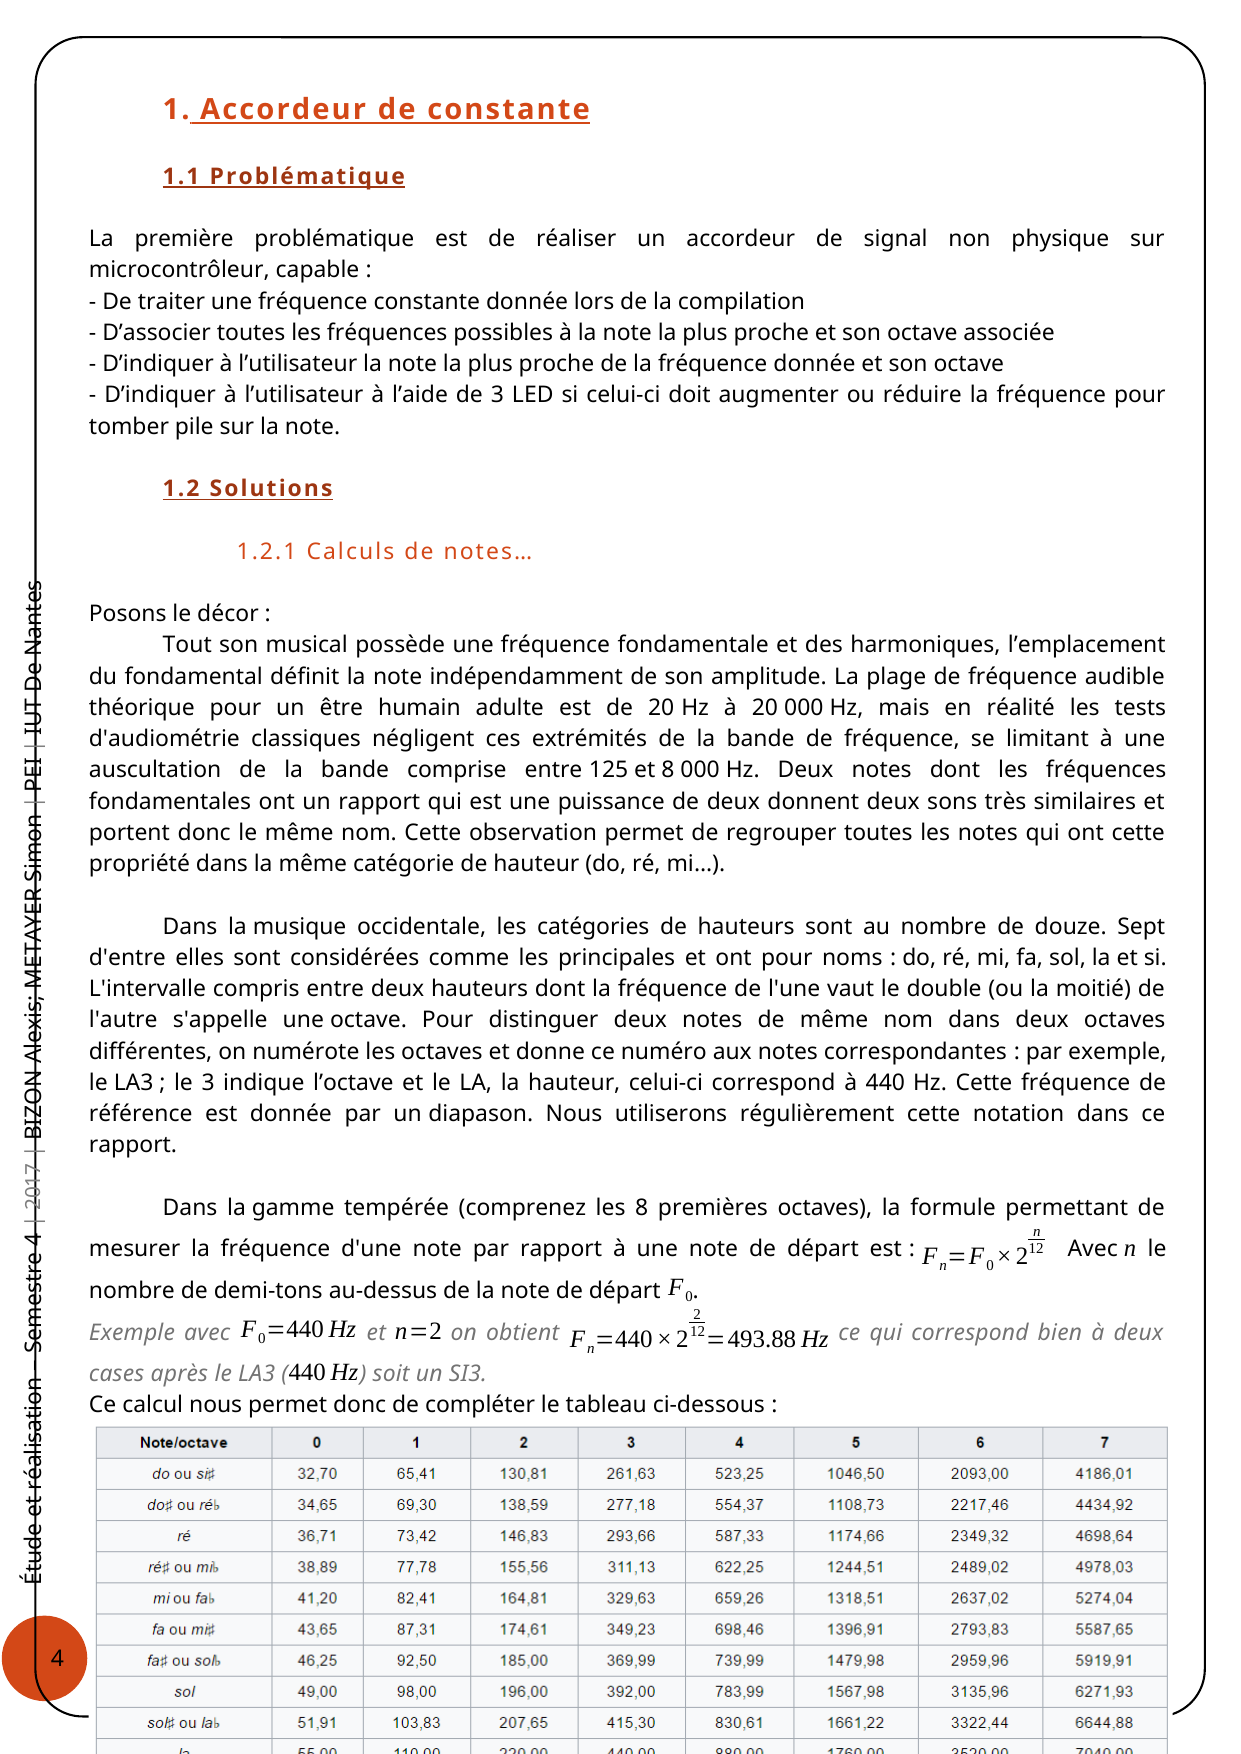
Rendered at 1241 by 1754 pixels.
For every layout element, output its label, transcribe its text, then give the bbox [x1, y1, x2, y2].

text Posons le décor : [89, 597, 1166, 628]
subtitle 1.2.1 Calculs de notes… [236, 534, 1166, 566]
text - D’associer toutes les fréquences possibles à la note la plus proche et son octave associée [89, 316, 1166, 347]
text - D’indiquer à l’utilisateur à l’aide de 3 LED si celui-ci doit augmenter ou réduire la fréquence pour tomber pile sur la note. [89, 378, 1166, 441]
subtitle Accordeur de constante [162, 89, 1166, 128]
text Tout son musical possède une fréquence fondamentale et des harmoniques, l’emplacement du fondamental définit la note indépendamment de son amplitude. La plage de fréquence audible théorique pour un être humain adulte est de 20 Hz à 20 000 Hz, mais en réalité les tests d'audiométrie classiques négligent ces extrémités de la bande de fréquence, se limitant à une auscultation de la bande comprise entre 125 et 8 000 Hz. Deux notes dont les fréquences fondamentales ont un rapport qui est une puissance de deux donnent deux sons très similaires et portent donc le même nom. Cette observation permet de regrouper toutes les notes qui ont cette propriété dans la même catégorie de hauteur (do, ré, mi…). [89, 628, 1166, 878]
subtitle 1.1 Problématique [89, 159, 1166, 191]
text La première problématique est de réaliser un accordeur de signal non physique sur microcontrôleur, capable : [89, 222, 1166, 284]
text - D’indiquer à l’utilisateur la note la plus proche de la fréquence donnée et son octave [89, 347, 1166, 378]
subtitle 1.2 Solutions [89, 472, 1166, 503]
text - De traiter une fréquence constante donnée lors de la compilation [89, 284, 1166, 316]
picture [88, 1424, 1173, 1754]
text Ce calcul nous permet donc de compléter le tableau ci-dessous : [89, 1388, 1166, 1419]
text Exemple avec et on obtient ce qui correspond bien à deux cases après le LA3 () soit un SI3. [89, 1305, 1166, 1388]
text Dans la gamme tempérée (comprenez les 8 premières octaves), la formule permettant de mesurer la fréquence d'une note par rapport à une note de départ est : Avec le nombre de demi-tons au-dessus de la note de départ . [89, 1191, 1166, 1305]
text Dans la musique occidentale, les catégories de hauteurs sont au nombre de douze. Sept d'entre elles sont considérées comme les principales et ont pour noms : do, ré, mi, fa, sol, la et si. L'intervalle compris entre deux hauteurs dont la fréquence de l'une vaut le double (ou la moitié) de l'autre s'appelle une octave. Pour distinguer deux notes de même nom dans deux octaves différentes, on numérote les octaves et donne ce numéro aux notes correspondantes : par exemple, le LA3 ; le 3 indique l’octave et le LA, la hauteur, celui-ci correspond à 440 Hz. Cette fréquence de référence est donnée par un diapason. Nous utiliserons régulièrement cette notation dans ce rapport. [89, 909, 1166, 1159]
